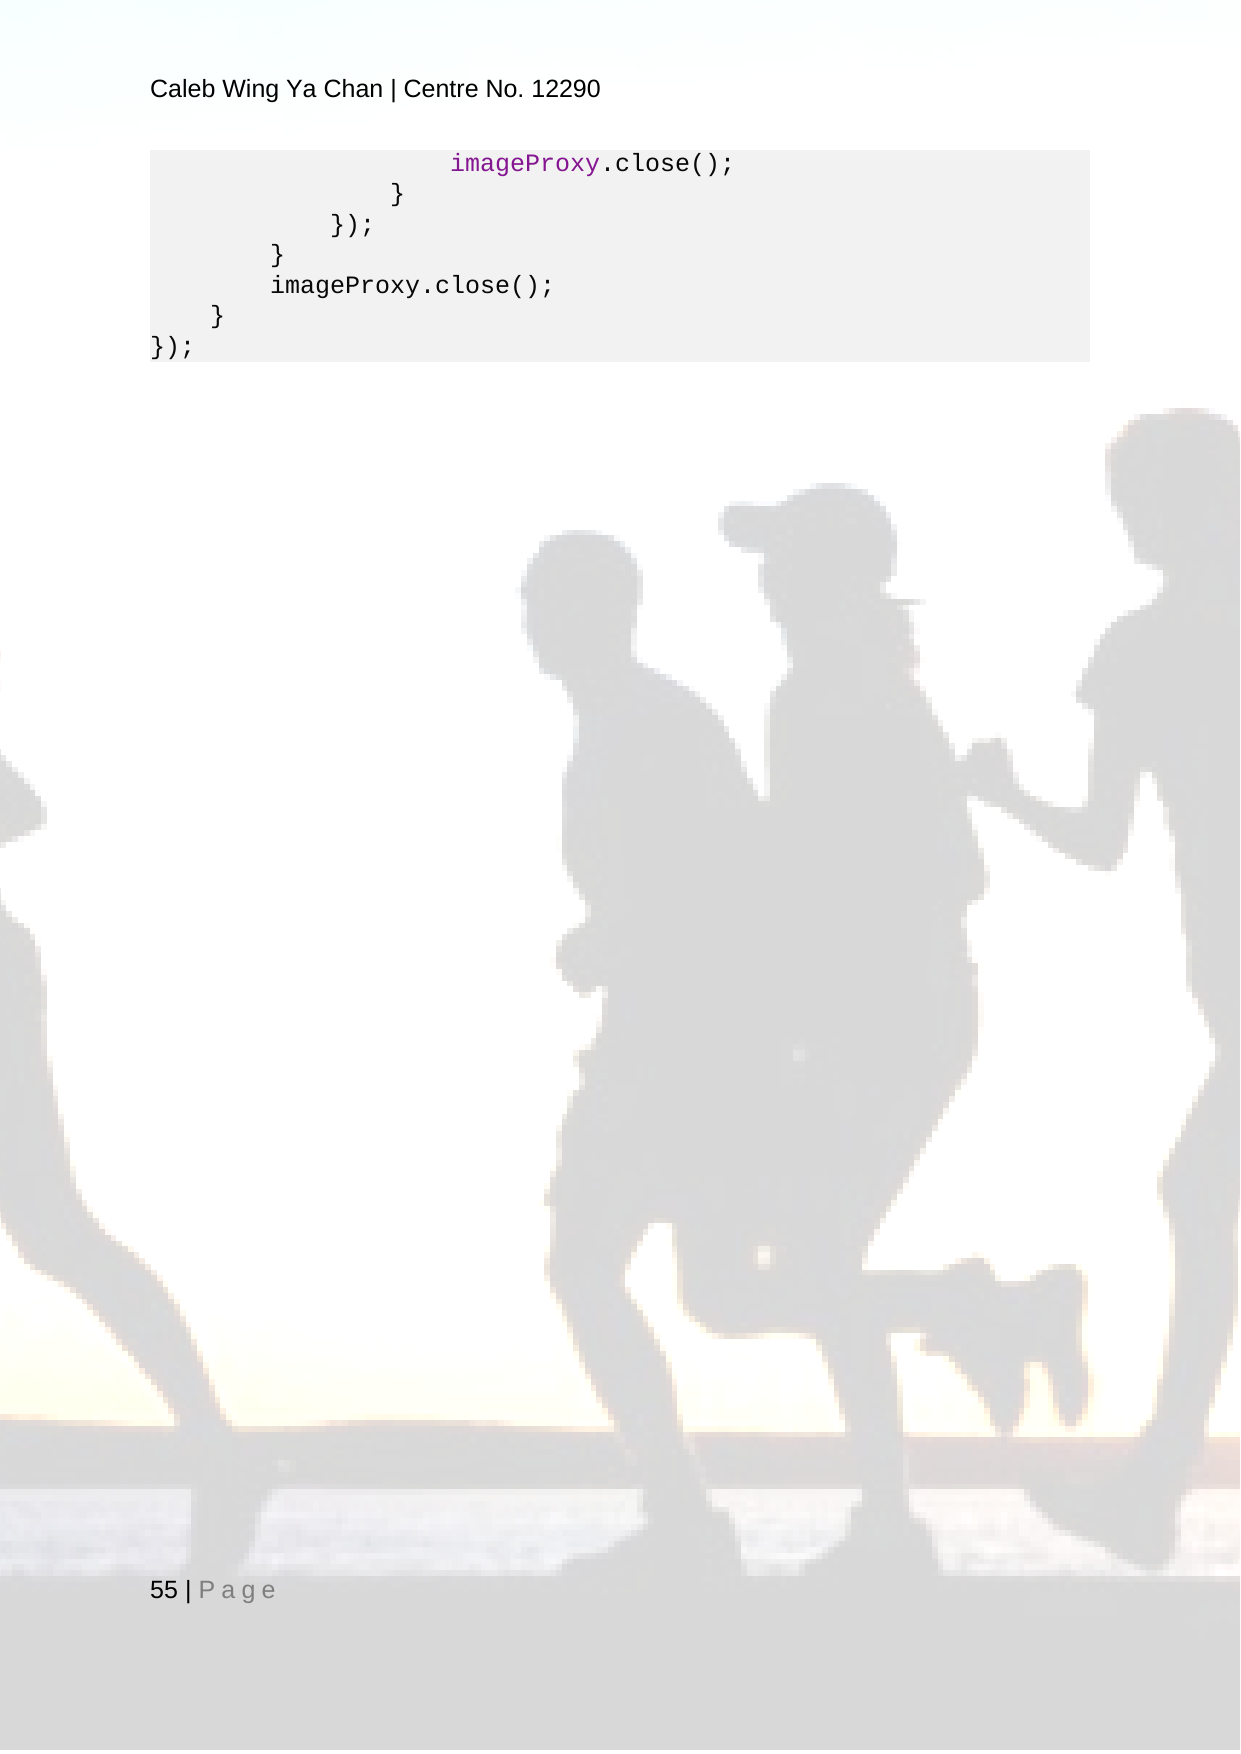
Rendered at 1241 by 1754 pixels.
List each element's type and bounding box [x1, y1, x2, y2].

text [150, 150, 1090, 362]
